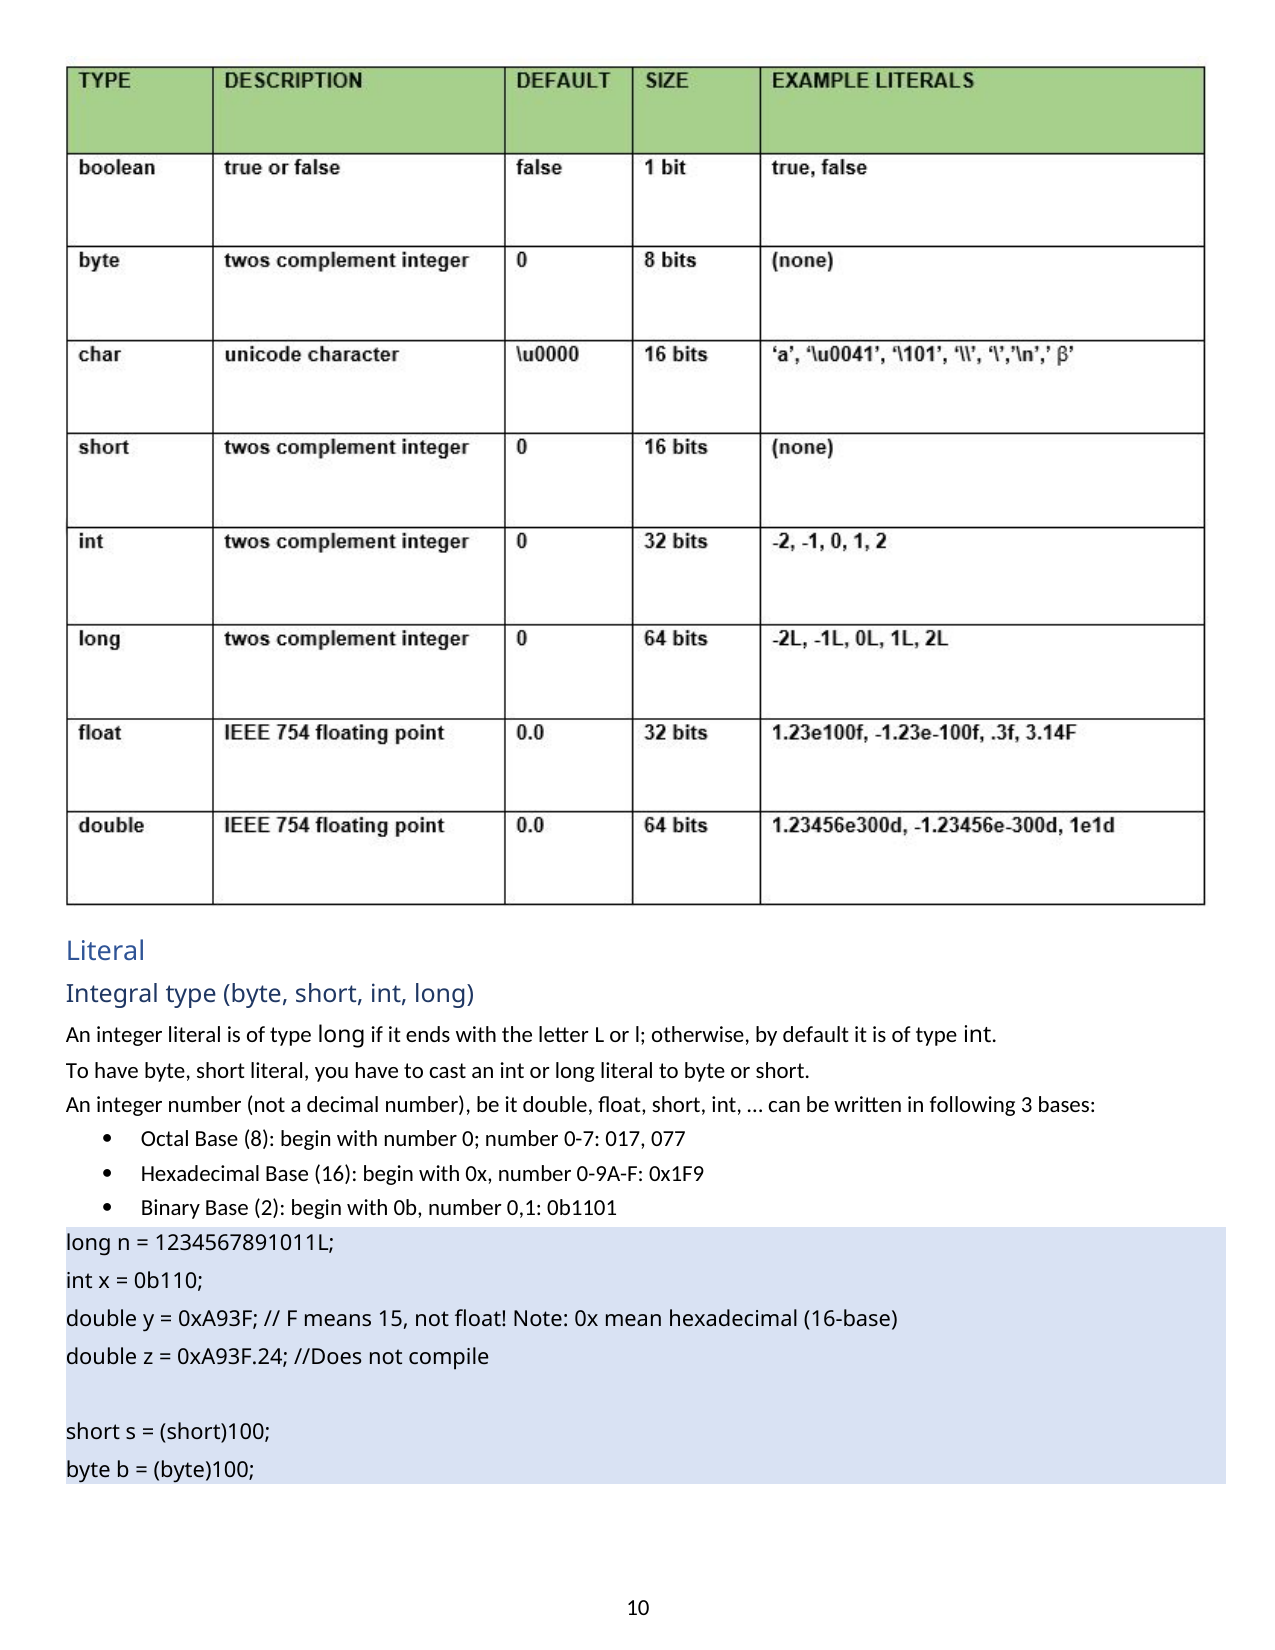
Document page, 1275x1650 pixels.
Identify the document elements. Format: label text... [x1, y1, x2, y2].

text int x = 0b110; [66, 1265, 1226, 1295]
text An integer literal is of type long if it ends with the letter L or l; otherwise, by default it is of type int. [66, 1018, 1209, 1050]
text long n = 1234567891011L; [66, 1227, 1226, 1257]
text To have byte, short literal, you have to cast an int or long literal to byte or short. [66, 1056, 1209, 1084]
list Octal Base (8): begin with number 0; number 0-7: 017, 077 [103, 1124, 1209, 1152]
picture [65, 56, 1210, 913]
subtitle Literal [66, 931, 1209, 968]
text byte b = (byte)100; [66, 1454, 1226, 1484]
list Binary Base (2): begin with 0b, number 0,1: 0b1101 [103, 1193, 1209, 1221]
text short s = (short)100; [66, 1416, 1226, 1446]
text double z = 0xA93F.24; //Does not compile [66, 1341, 1226, 1371]
list Hexadecimal Base (16): begin with 0x, number 0-9A-F: 0x1F9 [103, 1159, 1209, 1187]
text double y = 0xA93F; // F means 15, not float! Note: 0x mean hexadecimal (16-base) [66, 1303, 1226, 1333]
subtitle Integral type (byte, short, int, long) [66, 975, 1209, 1009]
text An integer number (not a decimal number), be it double, float, short, int, … can be written in following 3 bases: [66, 1090, 1209, 1118]
